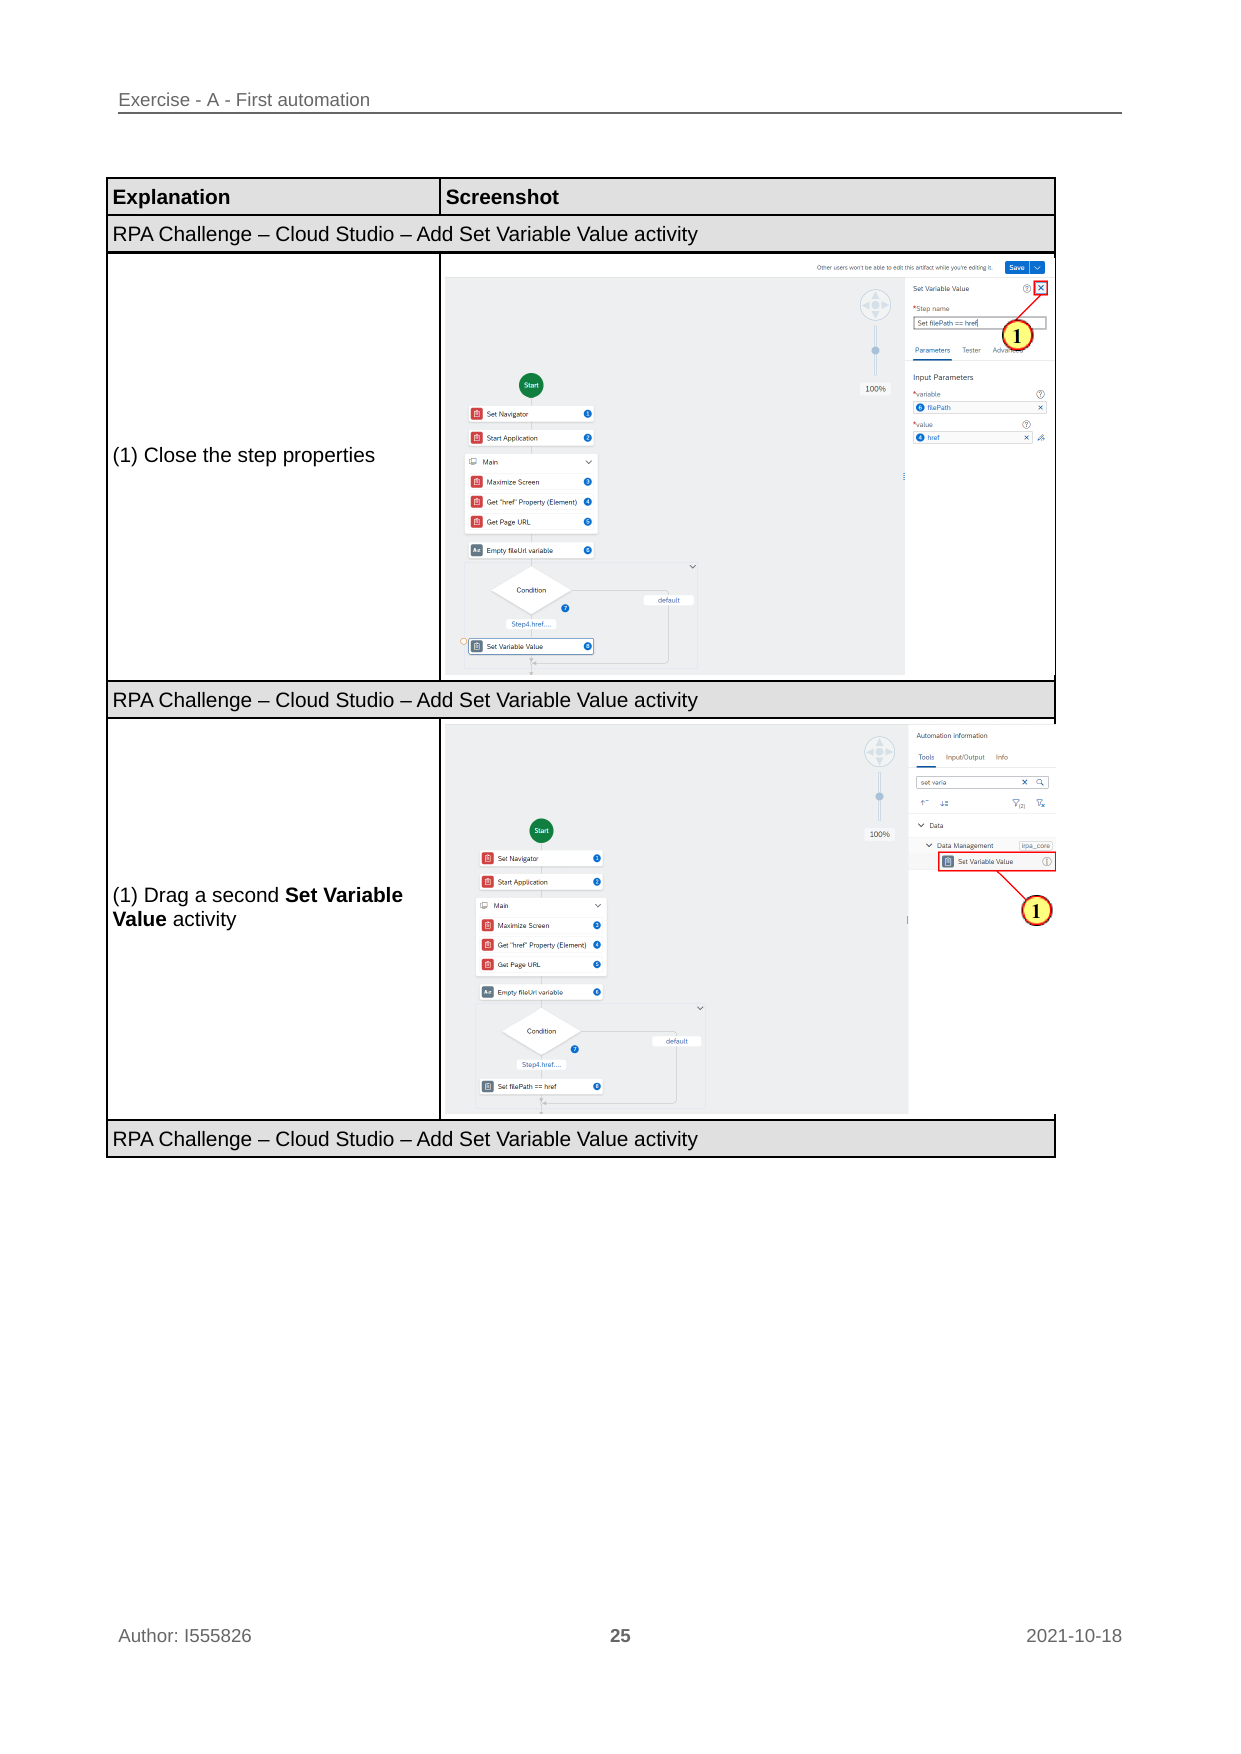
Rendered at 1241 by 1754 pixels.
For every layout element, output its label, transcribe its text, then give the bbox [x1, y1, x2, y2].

table_cell RPA Challenge – Cloud Studio – Add Set Variable Value activity [108, 216, 1054, 251]
table_header Explanation [108, 179, 439, 214]
table_cell (1) Drag a second Set Variable Value activity [108, 719, 439, 1119]
picture [445, 724, 1056, 1114]
picture [445, 258, 1055, 675]
table_header Screenshot [441, 179, 1054, 214]
table_cell [441, 254, 1054, 680]
table_cell (1) Close the step properties [108, 254, 439, 680]
table_cell [441, 719, 1054, 1119]
table_cell RPA Challenge – Cloud Studio – Add Set Variable Value activity [108, 1121, 1054, 1156]
table_cell RPA Challenge – Cloud Studio – Add Set Variable Value activity [108, 682, 1054, 717]
